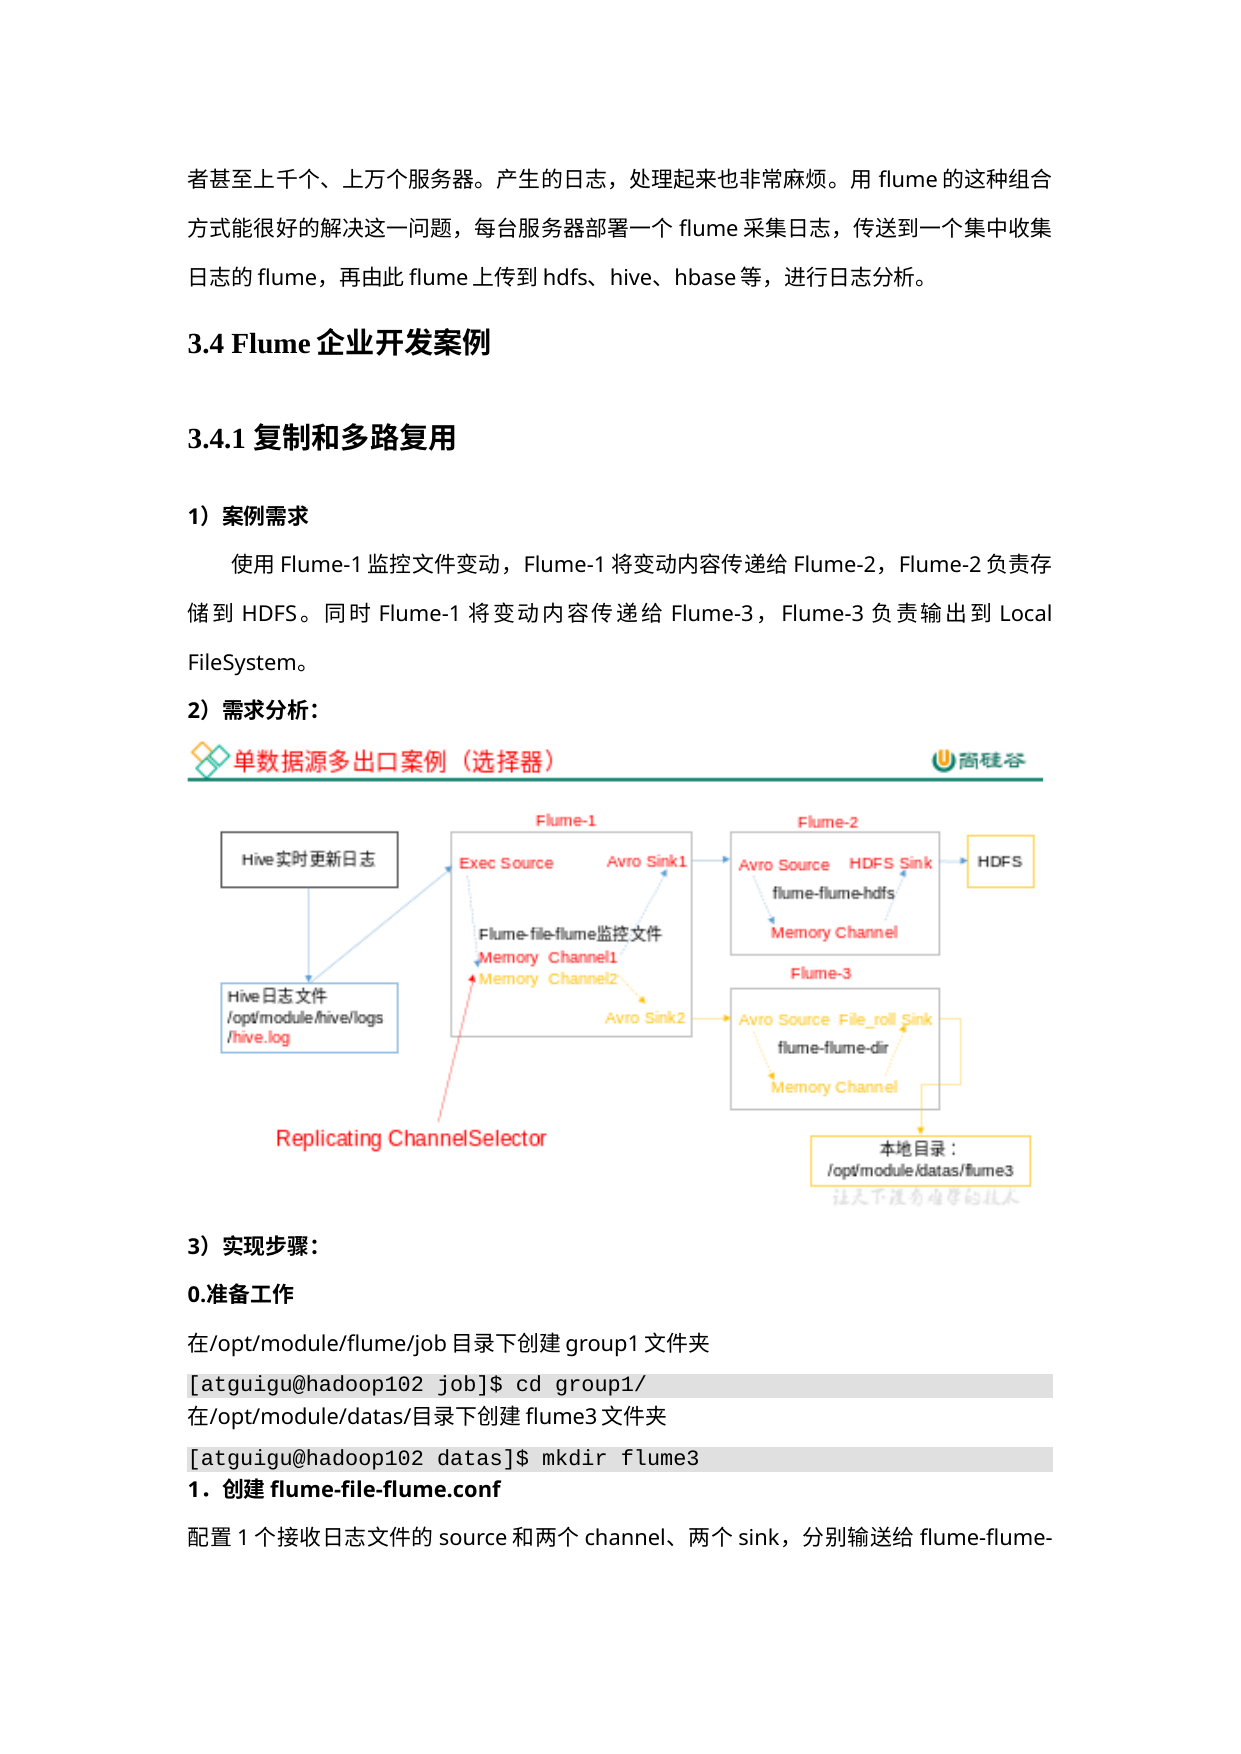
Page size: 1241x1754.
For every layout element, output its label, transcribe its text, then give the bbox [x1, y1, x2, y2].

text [187, 162, 1053, 292]
subtitle 3.4 Flume企业开发案例 [187, 308, 1053, 373]
text 1）案例需求 [187, 499, 1053, 531]
text 使用Flume-1监控文件变动，Flume-1将变动内容传递给Flume-2，Flume-2负责存储到HDFS。同时Flume-1将变动内容传递给Flume-3，Flume-3负责输出到Local FileSystem。 [187, 547, 1053, 677]
text 在/opt/module/datas/目录下创建flume3文件夹 [187, 1398, 1053, 1431]
text 2）需求分析： [187, 693, 1053, 725]
text 1．创建flume-file-flume.conf [187, 1472, 1053, 1504]
text 在/opt/module/flume/job目录下创建group1文件夹 [187, 1325, 1053, 1358]
text [atguigu@hadoop102 job]$ cd group1/ [187, 1374, 1053, 1398]
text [187, 1520, 1053, 1552]
text 3）实现步骤： [187, 1229, 1053, 1261]
text 0.准备工作 [187, 1277, 1053, 1309]
text [atguigu@hadoop102 datas]$ mkdir flume3 [187, 1447, 1053, 1472]
subtitle 3.4.1 复制和多路复用 [187, 403, 1053, 468]
